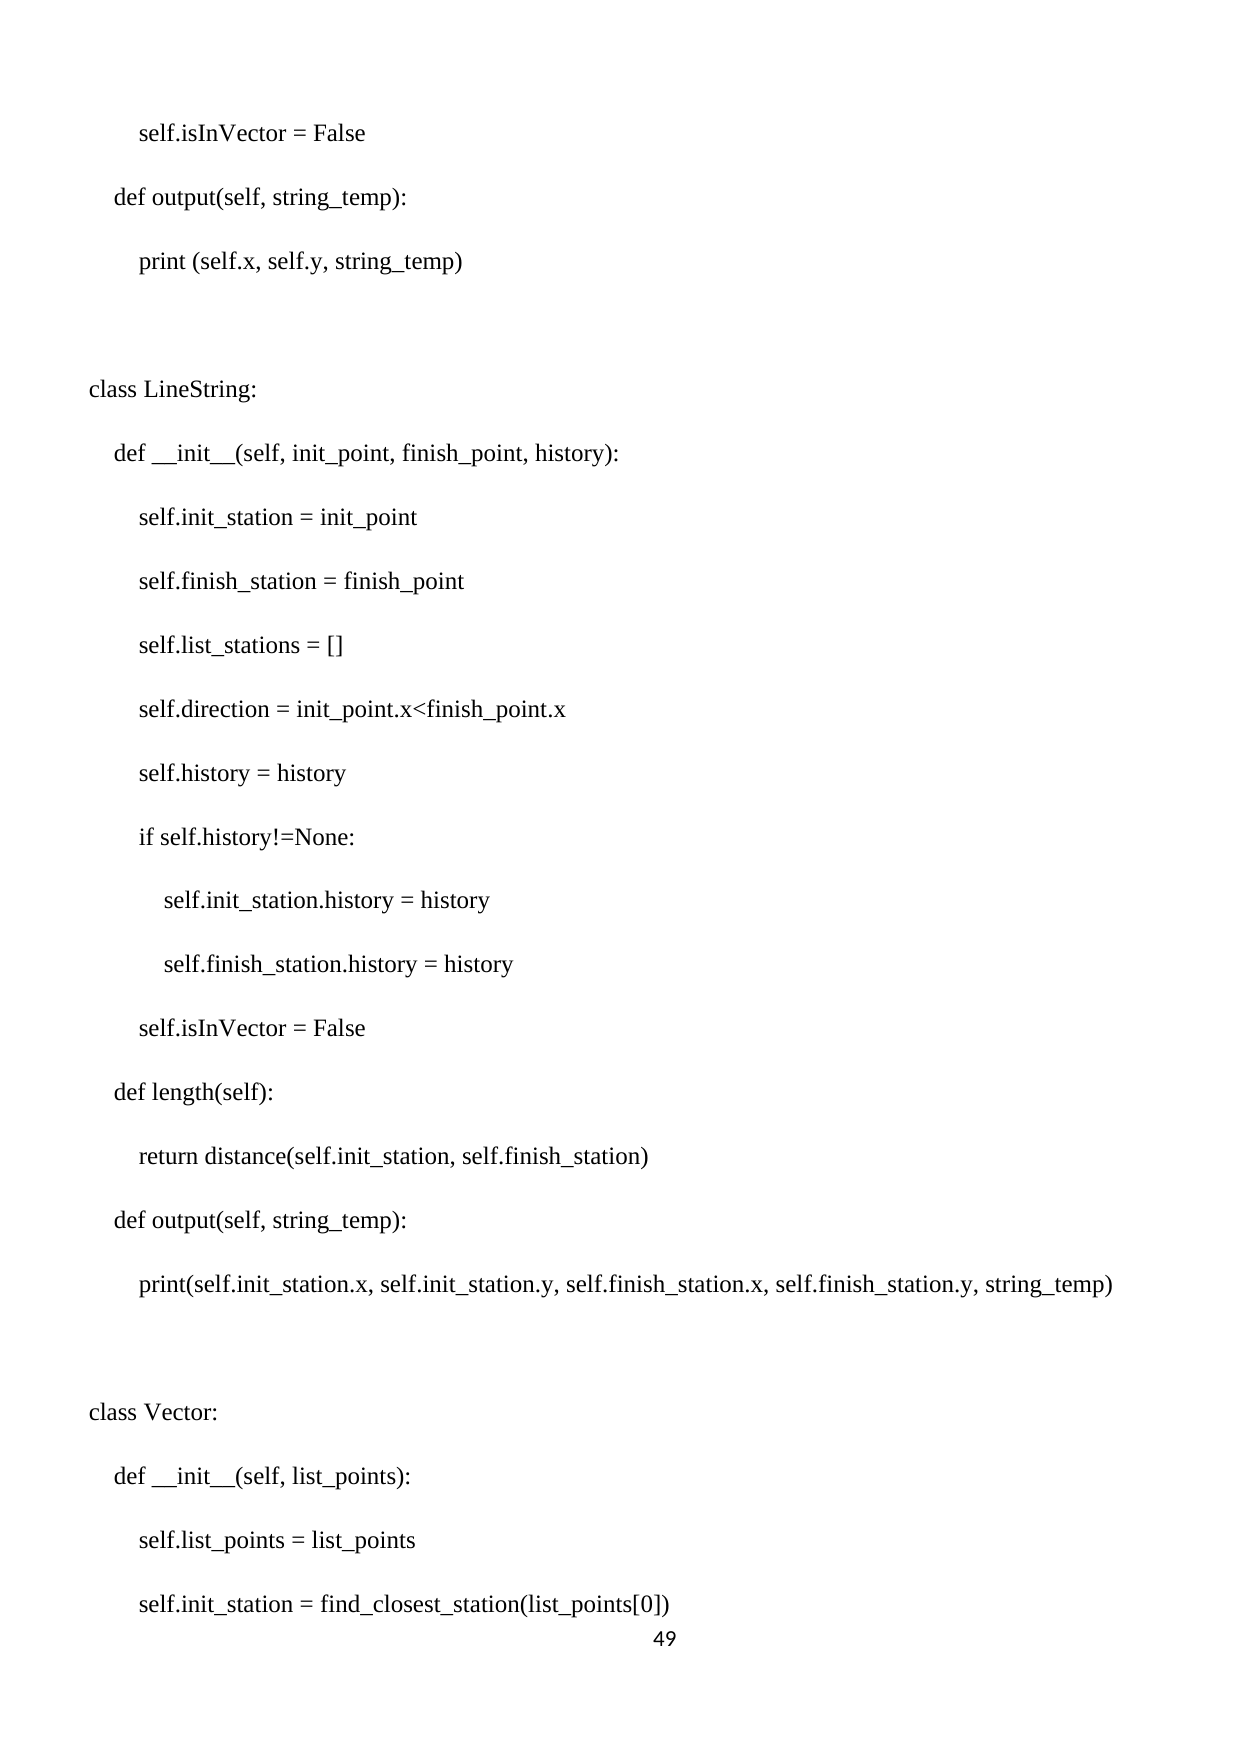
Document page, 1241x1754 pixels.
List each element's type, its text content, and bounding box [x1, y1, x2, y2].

text self.list_stations = [] [88, 630, 1152, 658]
text self.isInVector = False [88, 1013, 1152, 1042]
text self.list_points = list_points [88, 1525, 1152, 1554]
text def output(self, string_temp): [88, 182, 1152, 211]
text class Vector: [88, 1397, 1152, 1426]
text class LineString: [88, 374, 1152, 403]
text def __init__(self, list_points): [88, 1461, 1152, 1490]
text def output(self, string_temp): [88, 1205, 1152, 1234]
text if self.history!=None: [88, 822, 1152, 850]
text self.history = history [88, 758, 1152, 786]
text self.init_station = find_closest_station(list_points[0]) [88, 1589, 1152, 1618]
text print(self.init_station.x, self.init_station.y, self.finish_station.x, self.finish_station.y, string_temp) [88, 1269, 1152, 1298]
text self.direction = init_point.x<finish_point.x [88, 694, 1152, 722]
text print (self.x, self.y, string_temp) [88, 246, 1152, 275]
text self.finish_station = finish_point [88, 566, 1152, 594]
text self.isInVector = False [88, 118, 1152, 147]
text self.init_station = init_point [88, 502, 1152, 531]
text self.init_station.history = history [88, 886, 1152, 914]
text def __init__(self, init_point, finish_point, history): [88, 438, 1152, 467]
text self.finish_station.history = history [88, 949, 1152, 978]
text return distance(self.init_station, self.finish_station) [88, 1141, 1152, 1170]
text def length(self): [88, 1077, 1152, 1106]
